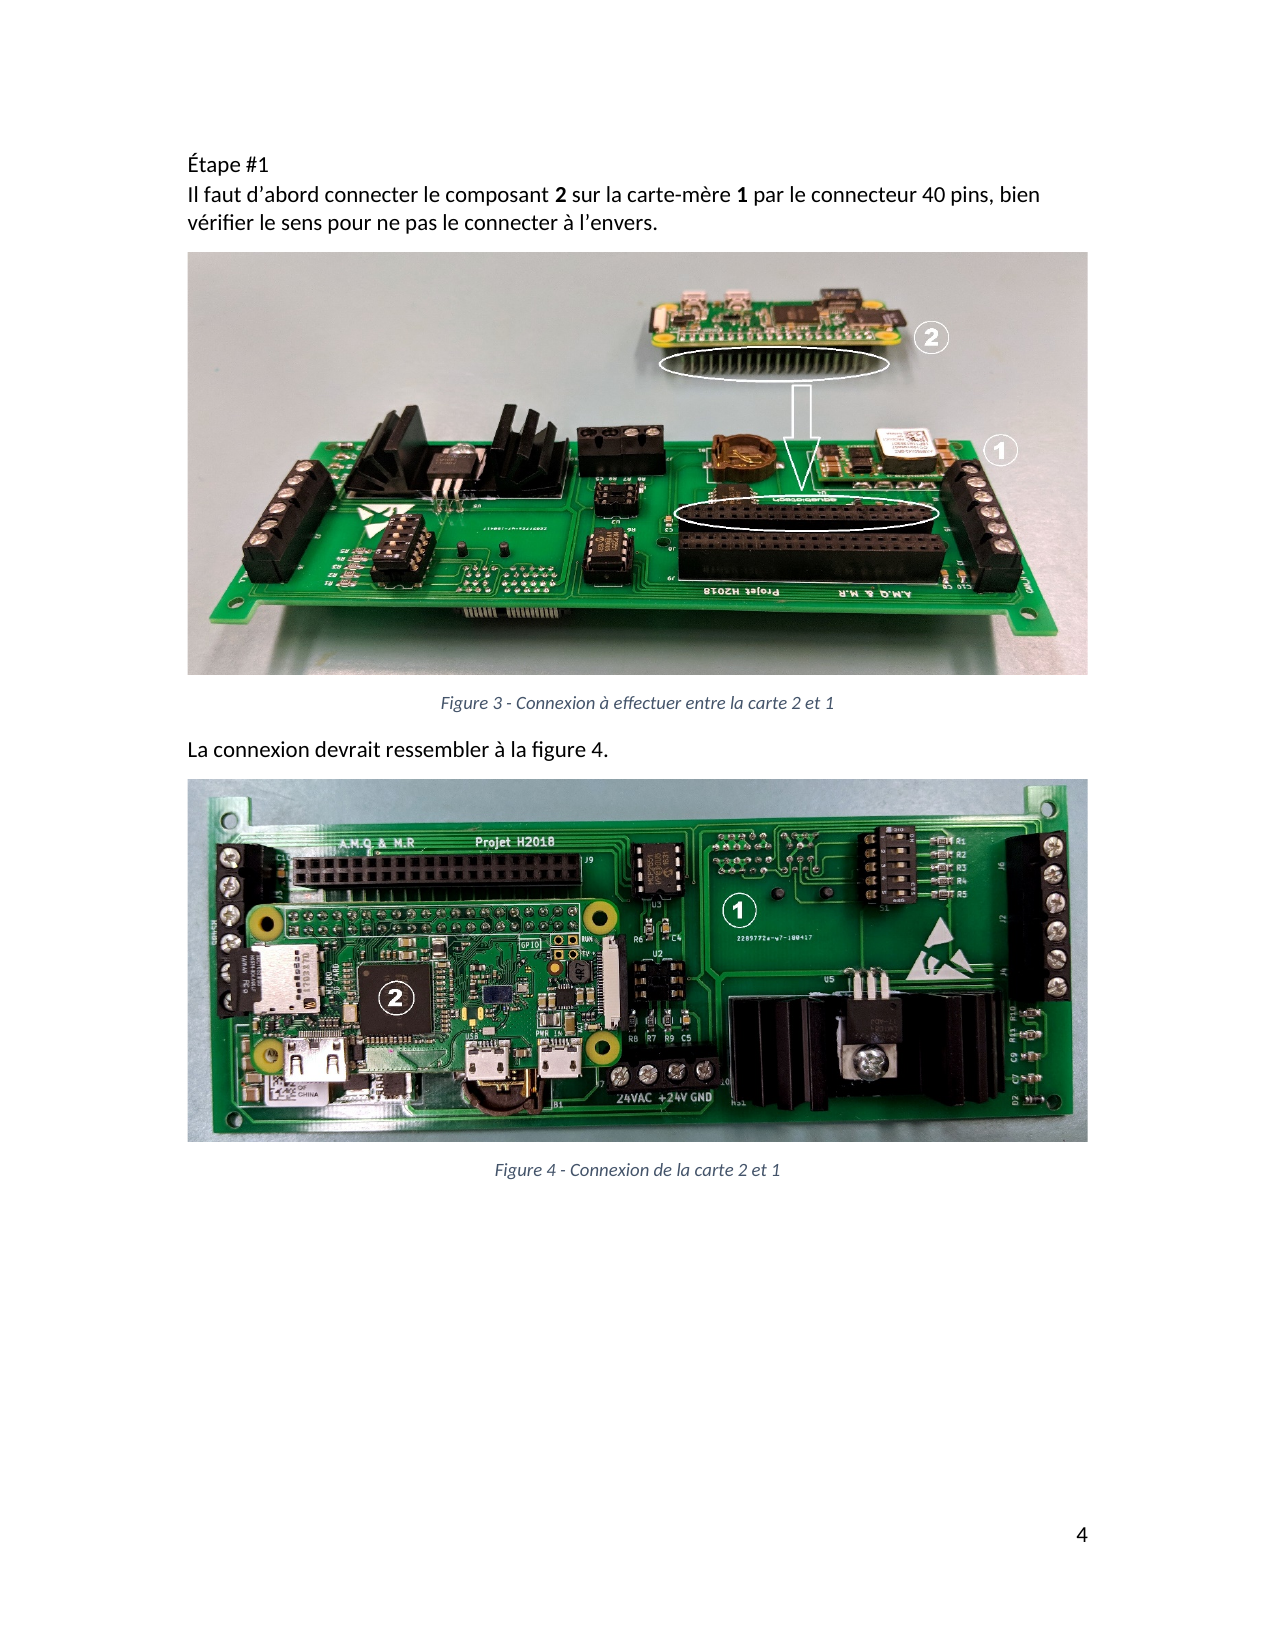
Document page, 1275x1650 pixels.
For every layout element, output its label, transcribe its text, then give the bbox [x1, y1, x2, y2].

text La connexion devrait ressembler à la figure 4. [187, 735, 1087, 763]
picture [187, 252, 1088, 675]
text Il faut d’abord connecter le composant 2 sur la carte-mère 1 par le connecteur 40 pins, bien vérifier le sens pour ne pas le connecter à l’envers. [187, 180, 1087, 236]
text Étape #1 [187, 150, 1087, 178]
picture [187, 779, 1088, 1142]
